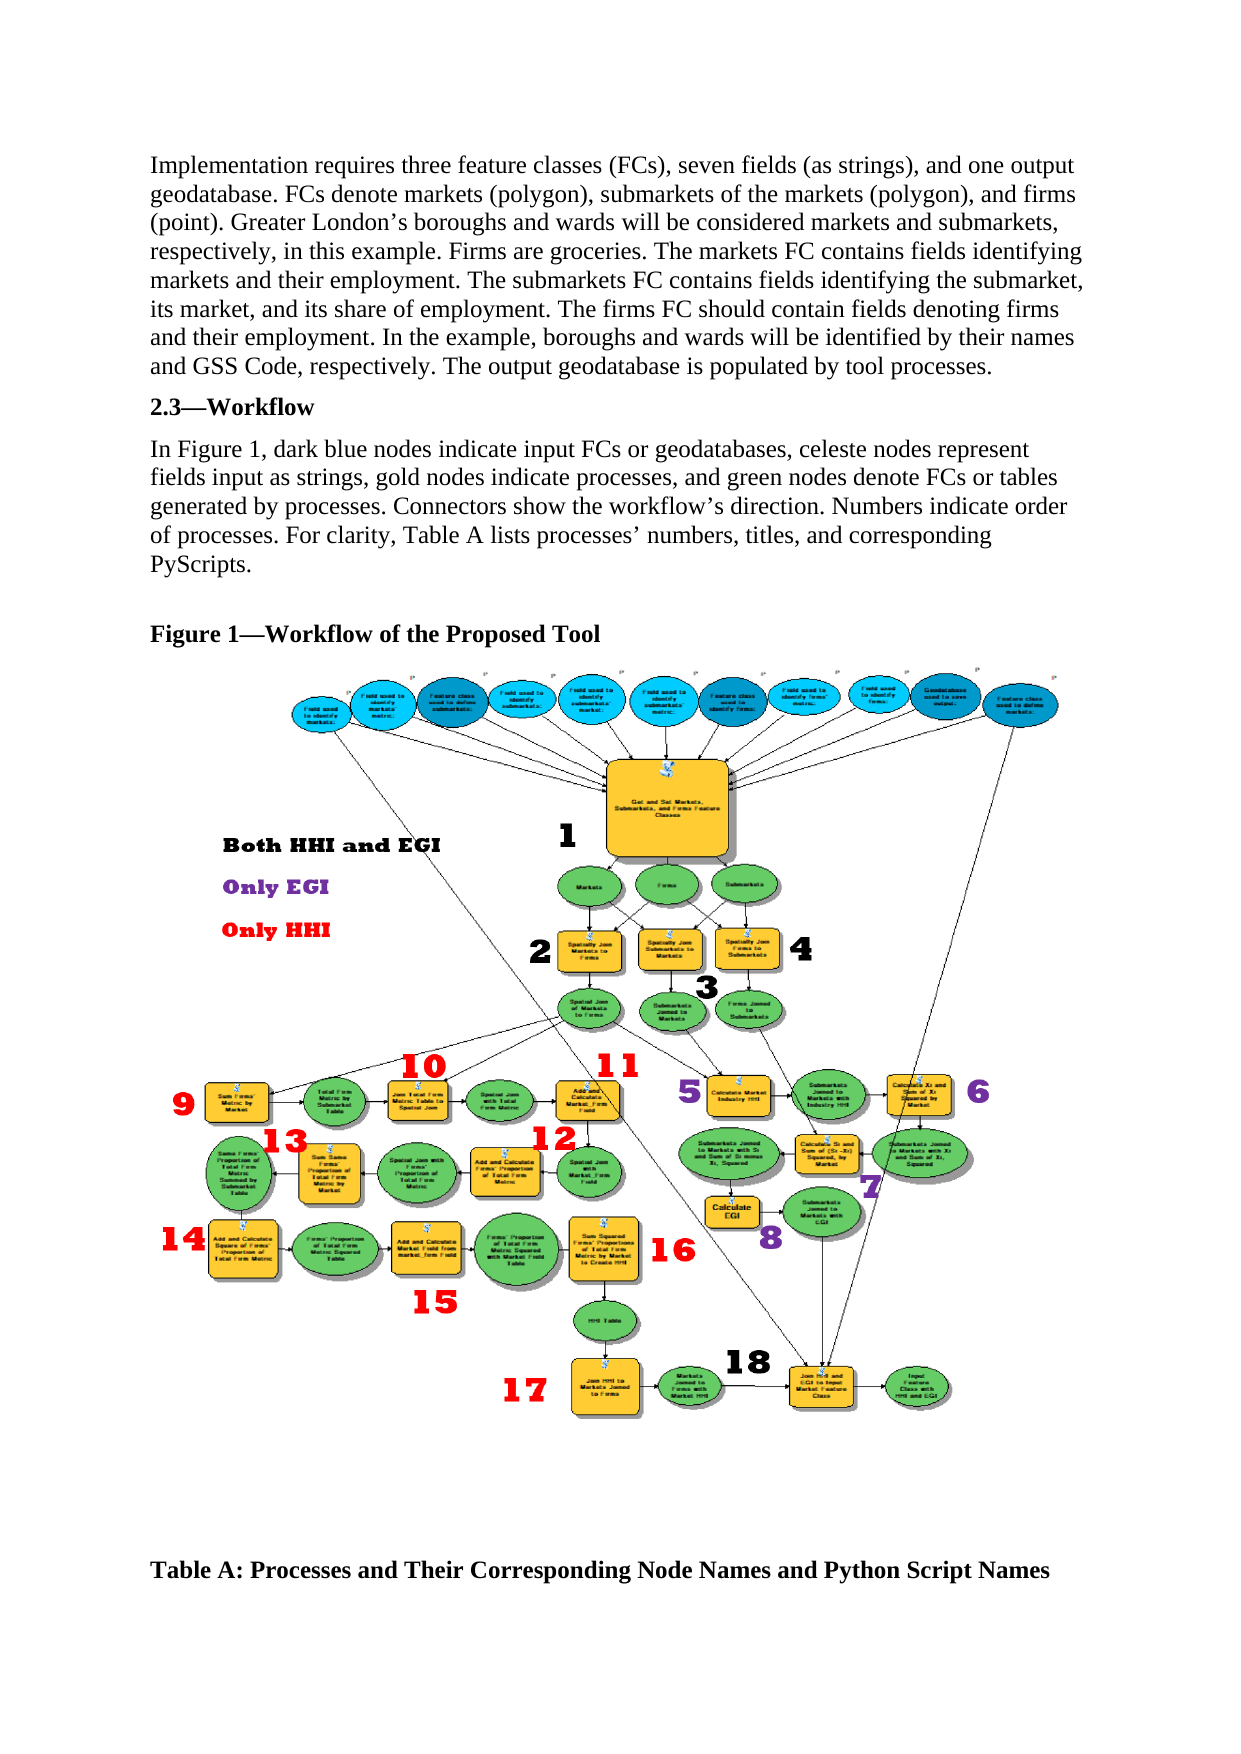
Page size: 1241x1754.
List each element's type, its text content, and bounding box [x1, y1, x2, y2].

text Table A: Processes and Their Corresponding Node Names and Python Script Names [150, 1556, 1090, 1584]
text 2.3—Workflow [150, 392, 1090, 421]
text Figure 1—Workflow of the Proposed Tool [150, 619, 1090, 647]
text In Figure 1, dark blue nodes indicate input FCs or geodatabases, celeste nodes represent fields input as strings, gold nodes indicate processes, and green nodes denote FCs or tables generated by processes. Connectors show the workflow’s direction. Numbers indicate order of processes. For clarity, Table A lists processes’ numbers, titles, and corresponding PyScripts. [150, 434, 1090, 577]
picture [150, 660, 1078, 1428]
text Implementation requires three feature classes (FCs), seven fields (as strings), and one output geodatabase. FCs denote markets (polygon), submarkets of the markets (polygon), and firms (point). Greater London’s boroughs and wards will be considered markets and submarkets, respectively, in this example. Firms are groceries. The markets FC contains fields identifying markets and their employment. The submarkets FC contains fields identifying the submarket, its market, and its share of employment. The firms FC should contain fields denoting firms and their employment. In the example, boroughs and wards will be identified by their names and GSS Code, respectively. The output geodatabase is populated by tool processes. [150, 150, 1090, 380]
